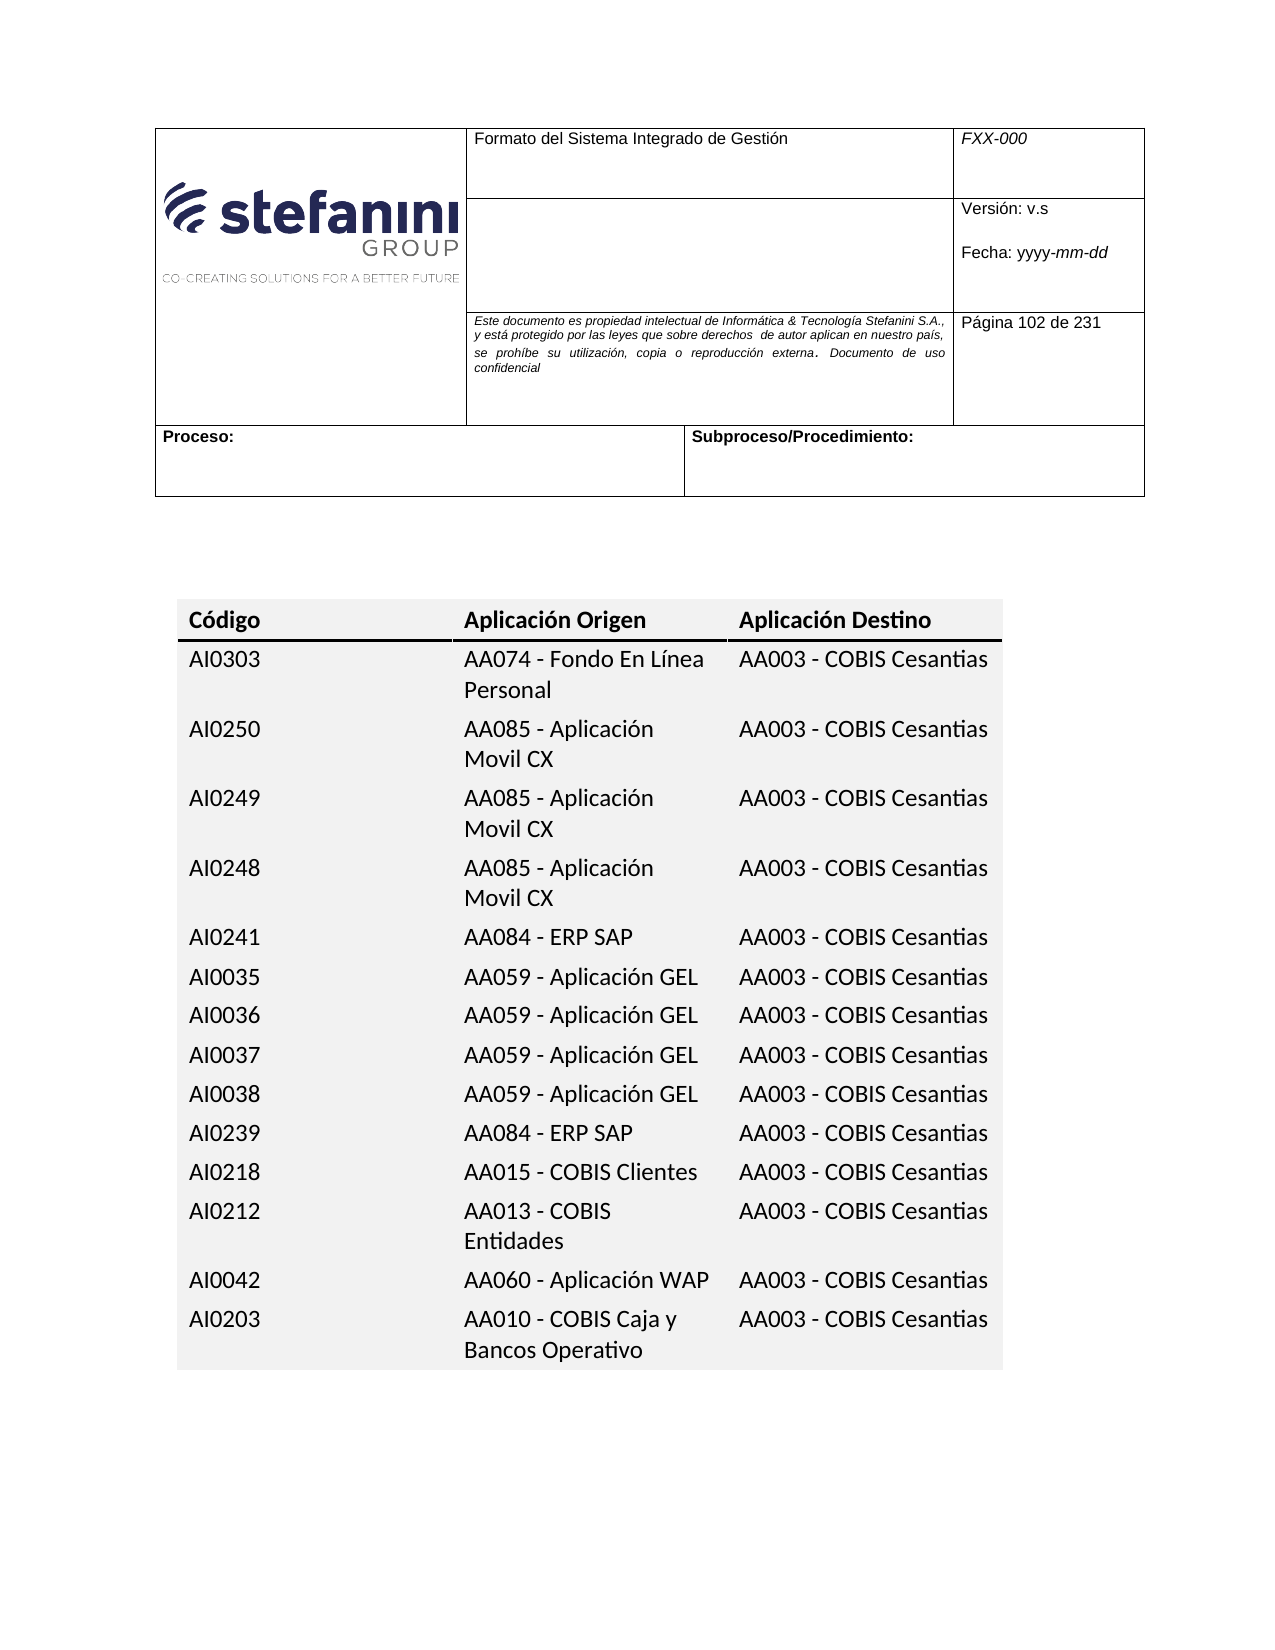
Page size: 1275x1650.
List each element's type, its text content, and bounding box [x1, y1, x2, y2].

table_cell AA003 - COBIS Cesantias [728, 1300, 1002, 1368]
table_cell AA074 - Fondo En Línea Personal [453, 642, 727, 708]
table_cell AA059 - Aplicación GEL [453, 957, 727, 995]
table_cell AA084 - ERP SAP [453, 918, 727, 956]
table_cell AI0303 [178, 642, 452, 708]
table_cell AI0036 [178, 996, 452, 1034]
table_header Aplicación Destino [728, 600, 1002, 638]
picture [162, 182, 460, 286]
table_cell AA003 - COBIS Cesantias [728, 918, 1002, 956]
table_cell AI0037 [178, 1035, 452, 1073]
table_cell AA059 - Aplicación GEL [453, 1035, 727, 1073]
table_header Aplicación Origen [453, 600, 727, 638]
table_cell AA015 - COBIS Clientes [453, 1152, 727, 1190]
table_cell AI0241 [178, 918, 452, 956]
table_cell AI0250 [178, 709, 452, 778]
table_cell AA003 - COBIS Cesantias [728, 1261, 1002, 1299]
table_cell AA085 - Aplicación Movil CX [453, 779, 727, 847]
table_cell AA085 - Aplicación Movil CX [453, 848, 727, 917]
table_cell AA013 - COBIS Entidades [453, 1191, 727, 1260]
table_cell AA003 - COBIS Cesantias [728, 1152, 1002, 1190]
table_cell AA010 - COBIS Caja y Bancos Operativo [453, 1300, 727, 1368]
table_cell AI0203 [178, 1300, 452, 1368]
table_cell AA085 - Aplicación Movil CX [453, 709, 727, 778]
table_cell AA003 - COBIS Cesantias [728, 709, 1002, 778]
table_cell AA003 - COBIS Cesantias [728, 1113, 1002, 1151]
table_cell AI0042 [178, 1261, 452, 1299]
table_cell AI0035 [178, 957, 452, 995]
table_cell AA060 - Aplicación WAP [453, 1261, 727, 1299]
table_cell AA059 - Aplicación GEL [453, 996, 727, 1034]
table_header Código [178, 600, 452, 638]
table_cell AI0239 [178, 1113, 452, 1151]
table_cell AA003 - COBIS Cesantias [728, 779, 1002, 847]
table_cell AI0248 [178, 848, 452, 917]
table_cell AA084 - ERP SAP [453, 1113, 727, 1151]
table_cell AI0249 [178, 779, 452, 847]
table_cell AA003 - COBIS Cesantias [728, 1191, 1002, 1260]
table_cell AA003 - COBIS Cesantias [728, 1074, 1002, 1112]
table_cell AA003 - COBIS Cesantias [728, 957, 1002, 995]
table_cell AA003 - COBIS Cesantias [728, 996, 1002, 1034]
table_cell AA003 - COBIS Cesantias [728, 1035, 1002, 1073]
table_cell AA003 - COBIS Cesantias [728, 642, 1002, 708]
table_cell AI0218 [178, 1152, 452, 1190]
table_cell AA059 - Aplicación GEL [453, 1074, 727, 1112]
table_cell AI0038 [178, 1074, 452, 1112]
table_cell AI0212 [178, 1191, 452, 1260]
table_cell AA003 - COBIS Cesantias [728, 848, 1002, 917]
